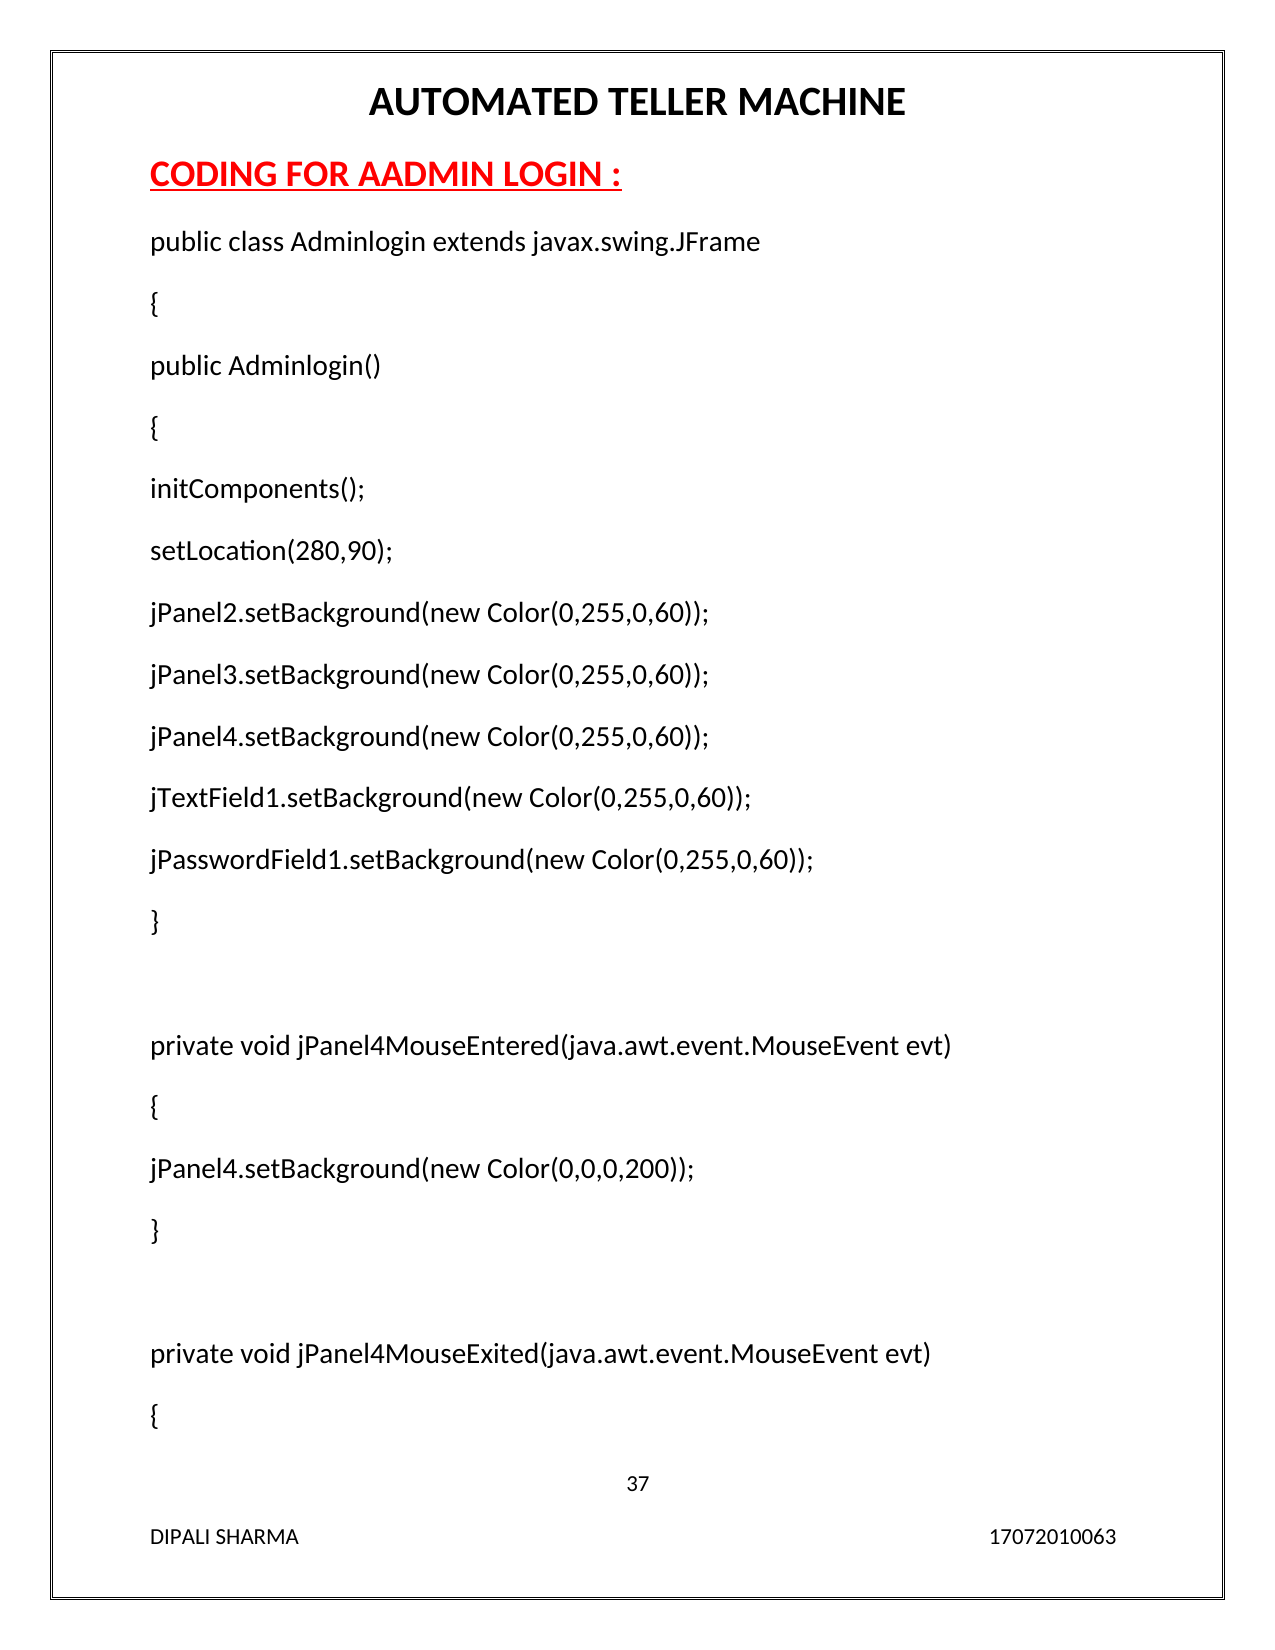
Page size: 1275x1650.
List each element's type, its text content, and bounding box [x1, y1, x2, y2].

text initComponents(); [150, 471, 1125, 506]
text } [150, 903, 1125, 939]
text private void jPanel4MouseExited(java.awt.event.MouseEvent evt) [150, 1335, 1125, 1371]
text jTextField1.setBackground(new Color(0,255,0,60)); [150, 779, 1125, 815]
text public Adminlogin() [150, 347, 1125, 383]
text { [150, 285, 1125, 321]
text { [150, 1397, 1125, 1433]
text jPanel4.setBackground(new Color(0,255,0,60)); [150, 718, 1125, 753]
text jPanel4.setBackground(new Color(0,0,0,200)); [150, 1150, 1125, 1186]
text public class Adminlogin extends javax.swing.JFrame [150, 223, 1125, 259]
text jPasswordField1.setBackground(new Color(0,255,0,60)); [150, 841, 1125, 877]
text } [150, 1212, 1125, 1247]
text { [150, 409, 1125, 444]
text private void jPanel4MouseEntered(java.awt.event.MouseEvent evt) [150, 1027, 1125, 1062]
text CODING FOR AADMIN LOGIN : [150, 150, 1125, 196]
text jPanel2.setBackground(new Color(0,255,0,60)); [150, 594, 1125, 630]
text { [150, 1088, 1125, 1124]
text setLocation(280,90); [150, 532, 1125, 568]
text jPanel3.setBackground(new Color(0,255,0,60)); [150, 656, 1125, 692]
